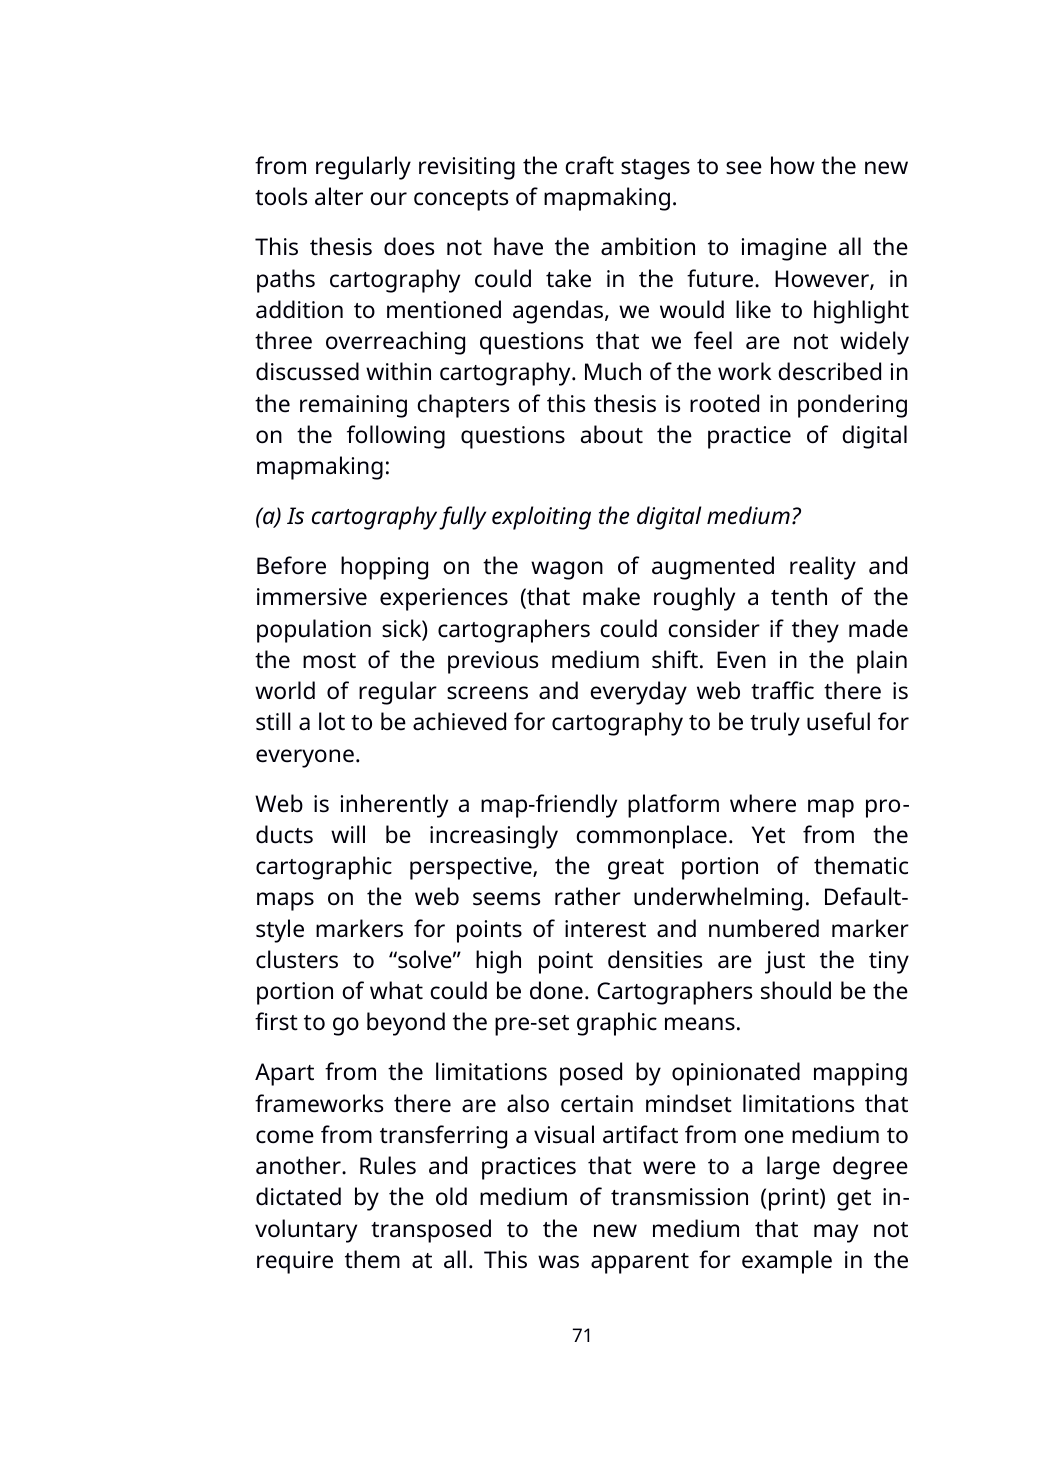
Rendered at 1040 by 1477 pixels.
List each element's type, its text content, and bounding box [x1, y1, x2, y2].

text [255, 1056, 910, 1275]
text (a) Is cartography fully exploiting the digital medium? [255, 500, 910, 531]
text This thesis does not have the ambition to imagine all the paths cartography could take in the future. However, in addition to mentioned agendas, we would like to highlight three overreaching questions that we feel are not widely discussed within cartography. Much of the work described in the remaining chapters of this thesis is rooted in pondering on the following questions about the practice of digital mapmaking: [255, 231, 910, 481]
text Web is inherently a map-friendly platform where map products will be increasingly commonplace. Yet from the cartographic perspective, the great portion of thematic maps on the web seems rather underwhelming. Default-style markers for points of interest and numbered marker clusters to “solve” high point densities are just the tiny portion of what could be done. Cartographers should be the first to go beyond the pre-set graphic means. [255, 787, 910, 1037]
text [255, 150, 910, 212]
text Before hopping on the wagon of augmented reality and immersive experiences (that make roughly a tenth of the population sick) cartographers could consider if they made the most of the previous medium shift. Even in the plain world of regular screens and everyday web traffic there is still a lot to be achieved for cartography to be truly useful for everyone. [255, 550, 910, 769]
